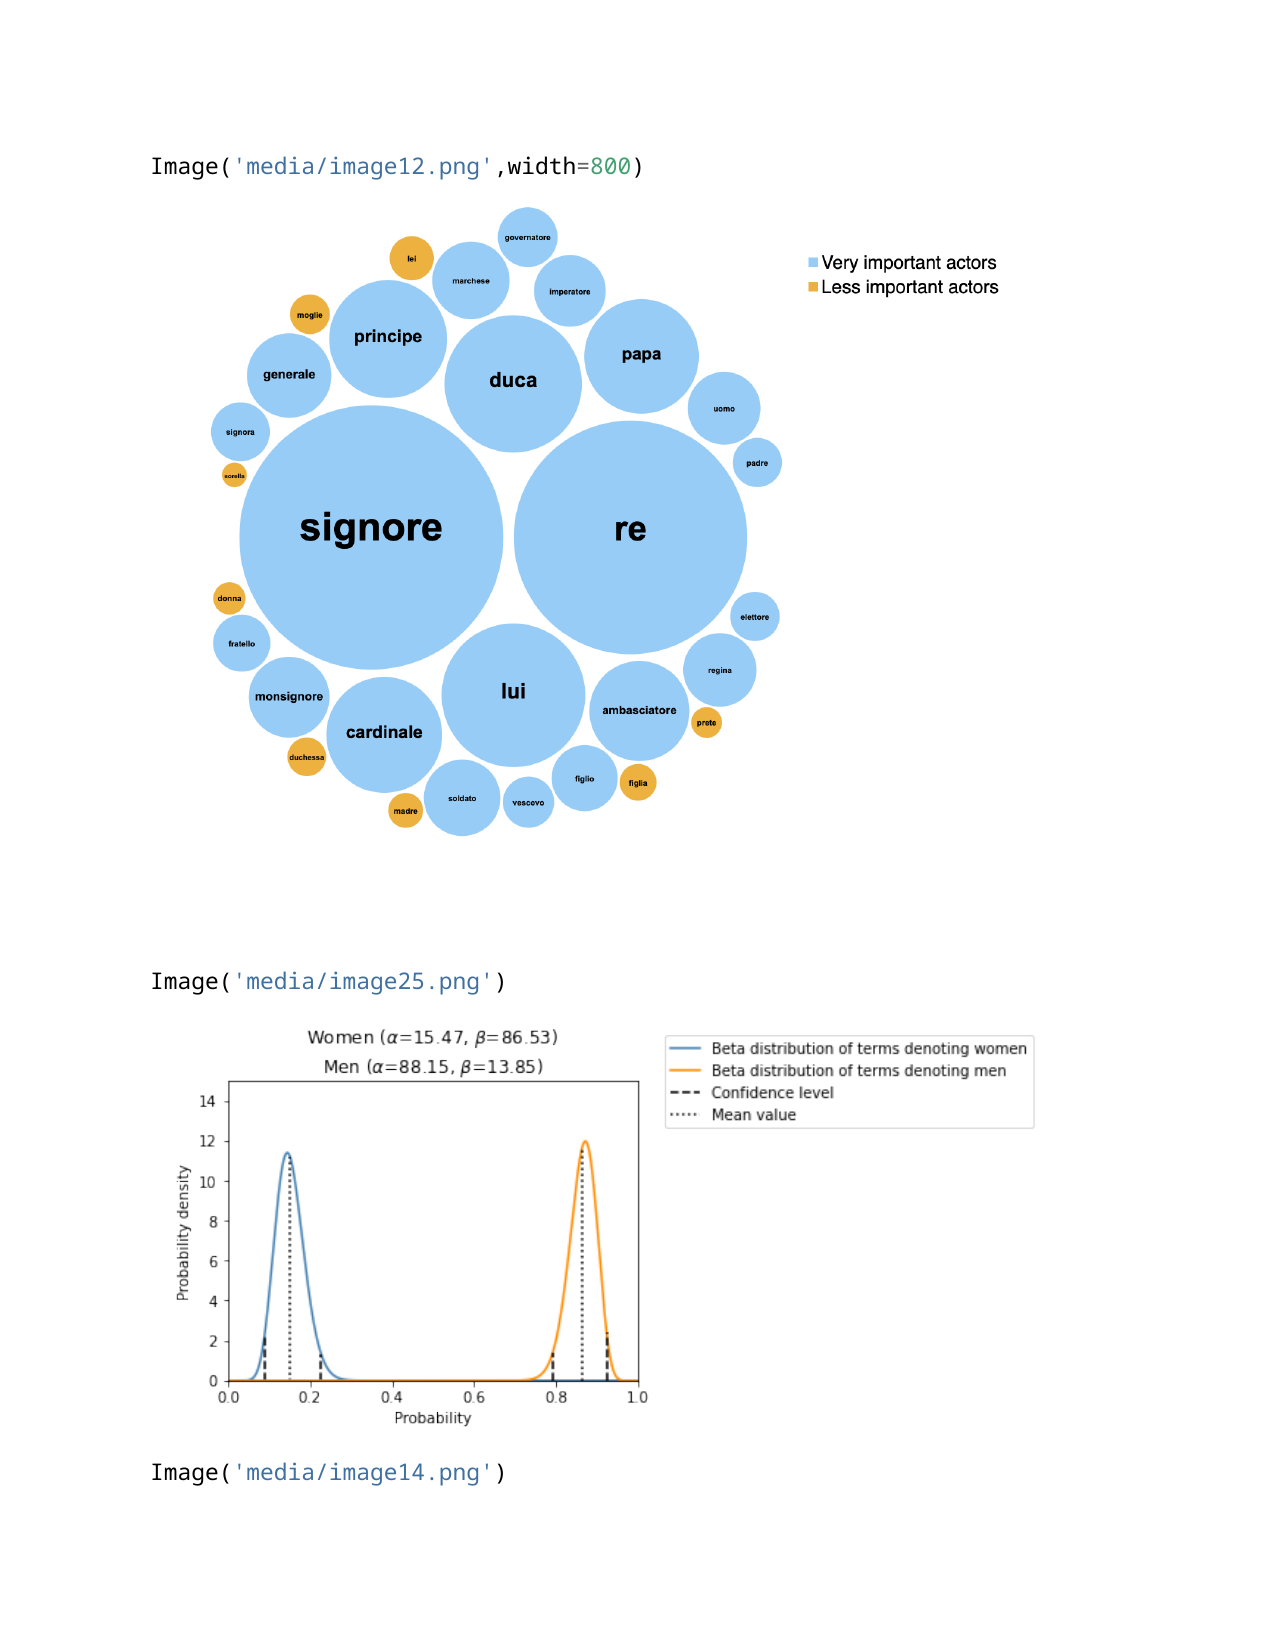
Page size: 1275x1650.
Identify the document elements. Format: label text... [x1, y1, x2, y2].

text Image('media/image25.png') [150, 965, 1125, 996]
picture [168, 202, 1044, 946]
picture [168, 1016, 1044, 1437]
text Image('media/image14.png') [150, 1455, 1125, 1487]
text Image('media/image12.png',width=800) [150, 150, 1125, 181]
